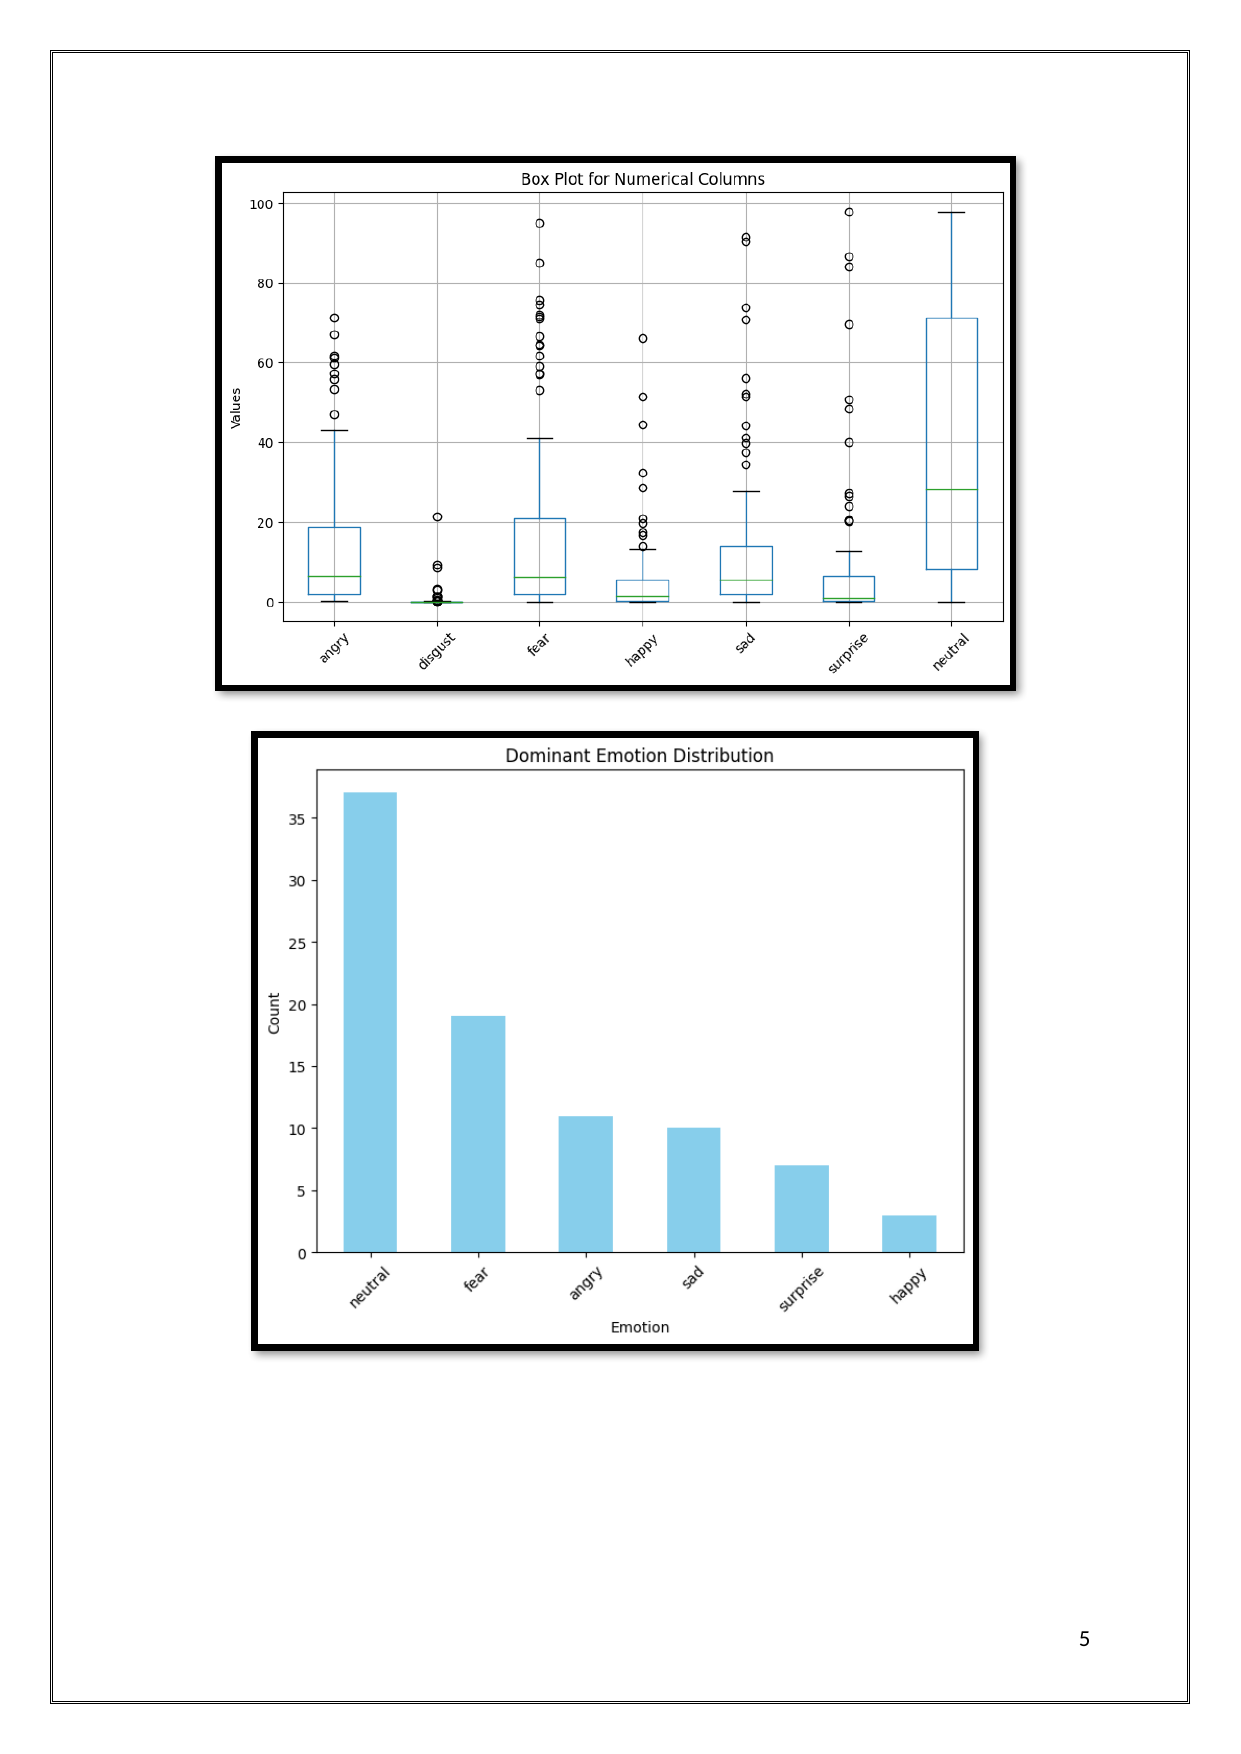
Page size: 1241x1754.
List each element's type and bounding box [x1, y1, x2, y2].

picture [258, 738, 973, 1344]
picture [222, 163, 1010, 685]
